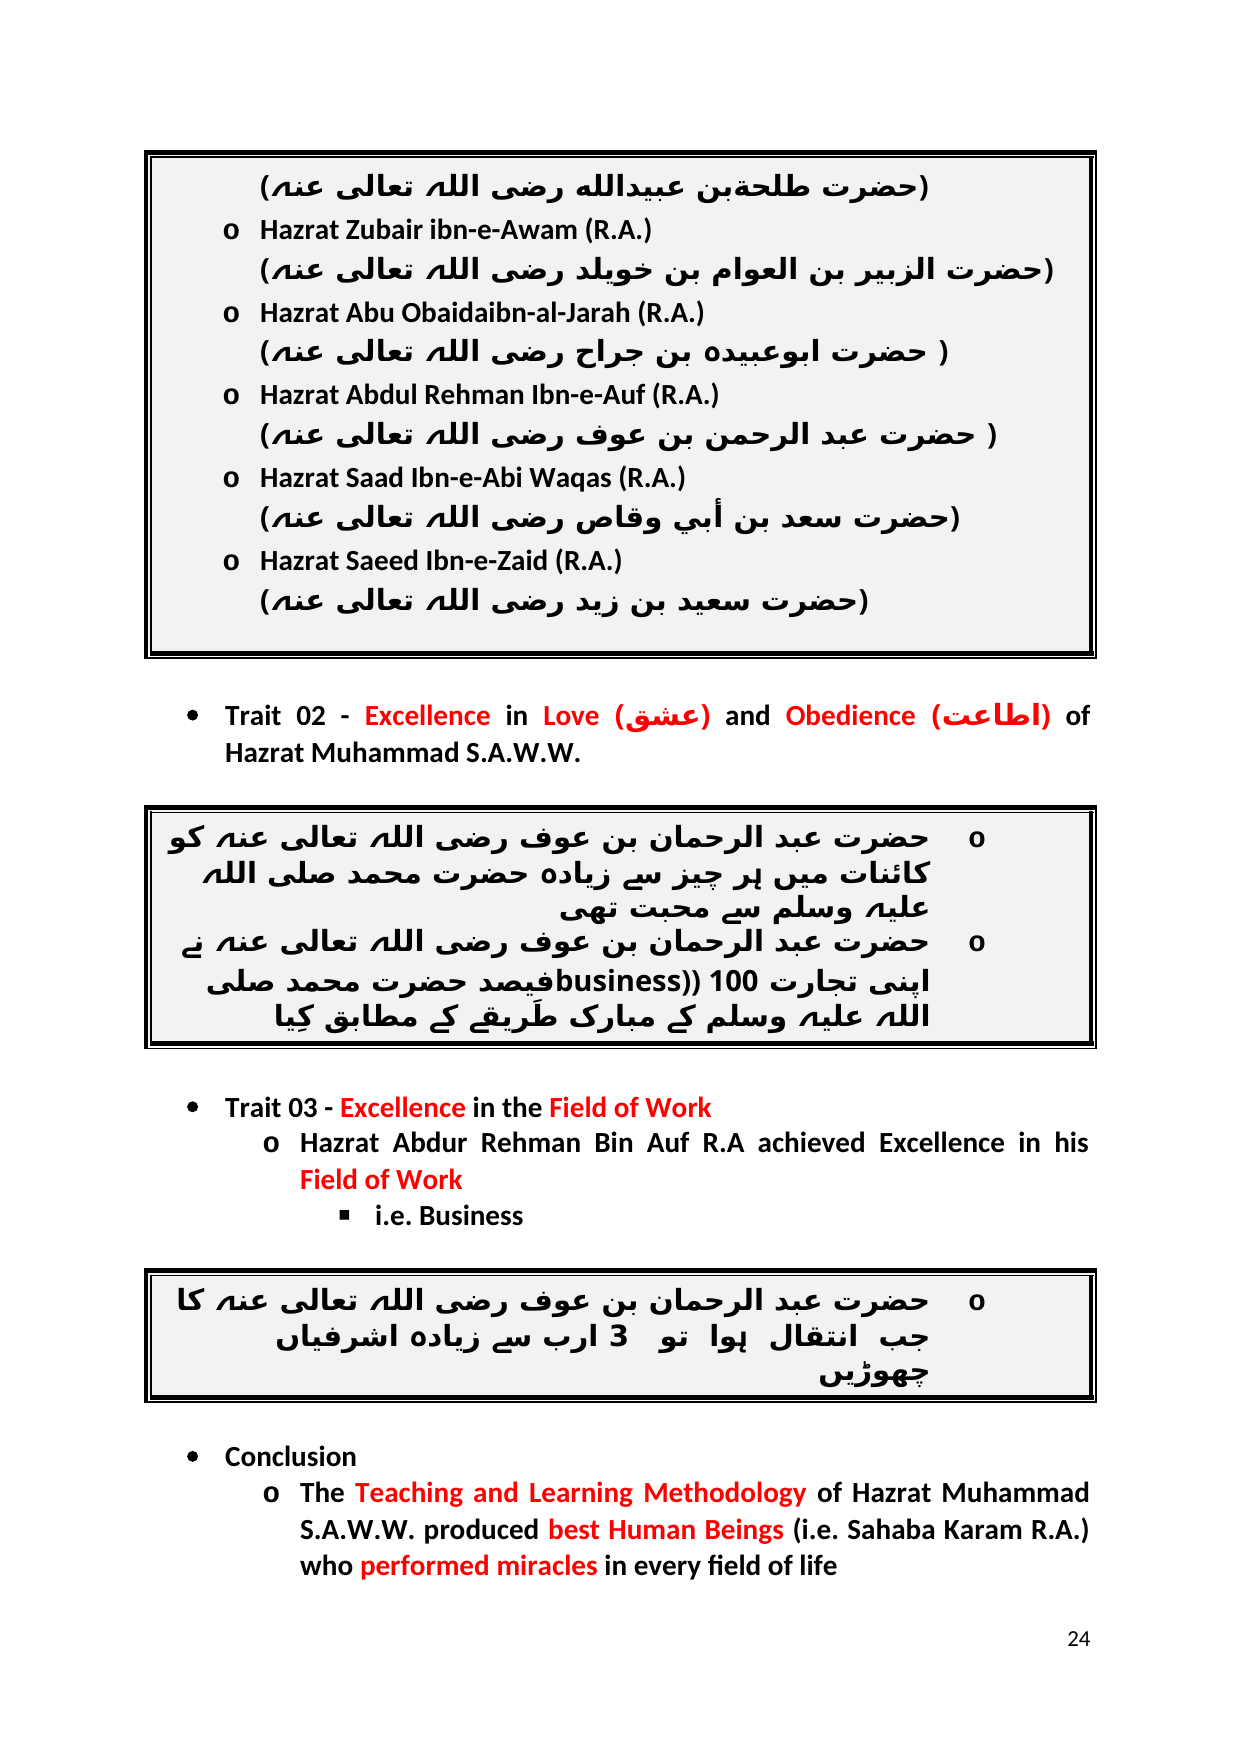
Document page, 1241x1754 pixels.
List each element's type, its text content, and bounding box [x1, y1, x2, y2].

list i.e. Business [337, 1197, 1090, 1233]
list The Teaching and Learning Methodology of Hazrat Muhammad S.A.W.W. produced best Human Beings (i.e. Sahaba Karam R.A.) who performed miracles in every field of life [262, 1474, 1090, 1582]
table_header حضرت عبد الرحمان بن عوف رضی اللہ تعالی عنہ کا جب انتقال ہوا تو 3 ارب سے زیادہ اشرفیاں چھوڑیں [152, 1276, 1089, 1395]
table_header حضرت عبد الرحمان بن عوف رضی اللہ تعالی عنہ كو کائنات میں ہر چیز سے زیادہ حضرت محمد صلی اللہ علیہ وسلم سے محبت تھی حضرت عبد الرحمان بن عوف رضی اللہ تعالی عنہ نے اپنی تجارت business)) 100فیصد حضرت محمد صلی اللہ علیہ وسلم کے مبارک طَریقے کے مطابق کِیا [152, 813, 1089, 1041]
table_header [152, 158, 1089, 651]
list Hazrat Abdur Rehman Bin Auf R.A achieved Excellence in his Field of Work [262, 1124, 1090, 1197]
list Trait 03 - Excellence in the Field of Work [187, 1089, 1090, 1124]
list Conclusion [187, 1438, 1090, 1474]
list Trait 02 - Excellence in Love (عشق) and Obedience (اطاعت) of Hazrat Muhammad S.A.W.W. [187, 694, 1090, 769]
